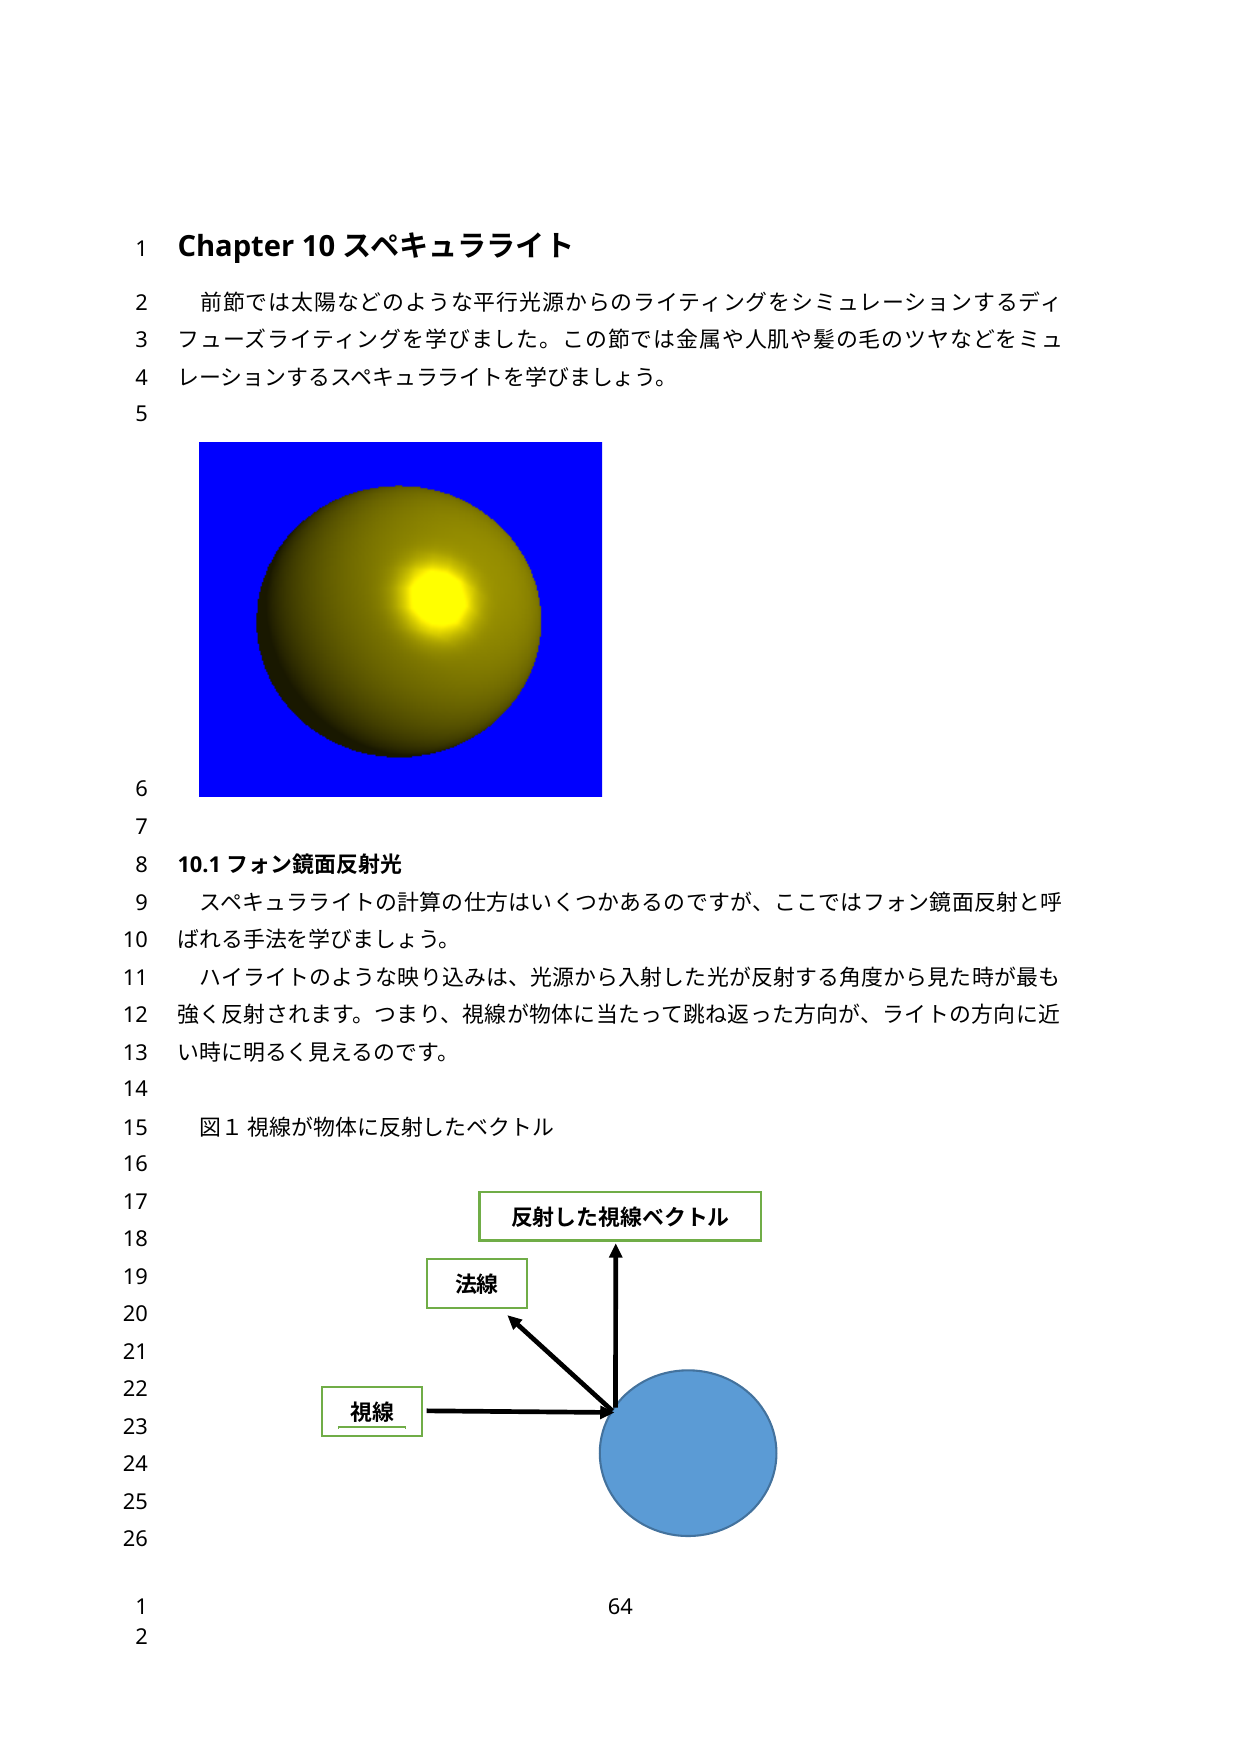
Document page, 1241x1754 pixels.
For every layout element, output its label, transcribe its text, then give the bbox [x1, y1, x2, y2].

text Chapter 10 スペキュラライト [177, 207, 1063, 282]
text ハイライトのような映り込みは、光源から入射した光が反射する角度から見た時が最も強く反射されます。つまり、視線が物体に当たって跳ね返った方向が、ライトの方向に近い時に明るく見えるのです。 [177, 957, 1063, 1069]
text 図１ 視線が物体に反射したベクトル [177, 1107, 1063, 1144]
picture [199, 442, 603, 797]
text 前節では太陽などのような平行光源からのライティングをシミュレーションするディフューズライティングを学びました。この節では金属や人肌や髪の毛のツヤなどをミュレーションするスペキュラライトを学びましょう。 [177, 282, 1063, 394]
text 10.1 フォン鏡面反射光 [177, 844, 1063, 882]
text スペキュラライトの計算の仕方はいくつかあるのですが、ここではフォン鏡面反射と呼ばれる手法を学びましょう。 [177, 882, 1063, 957]
